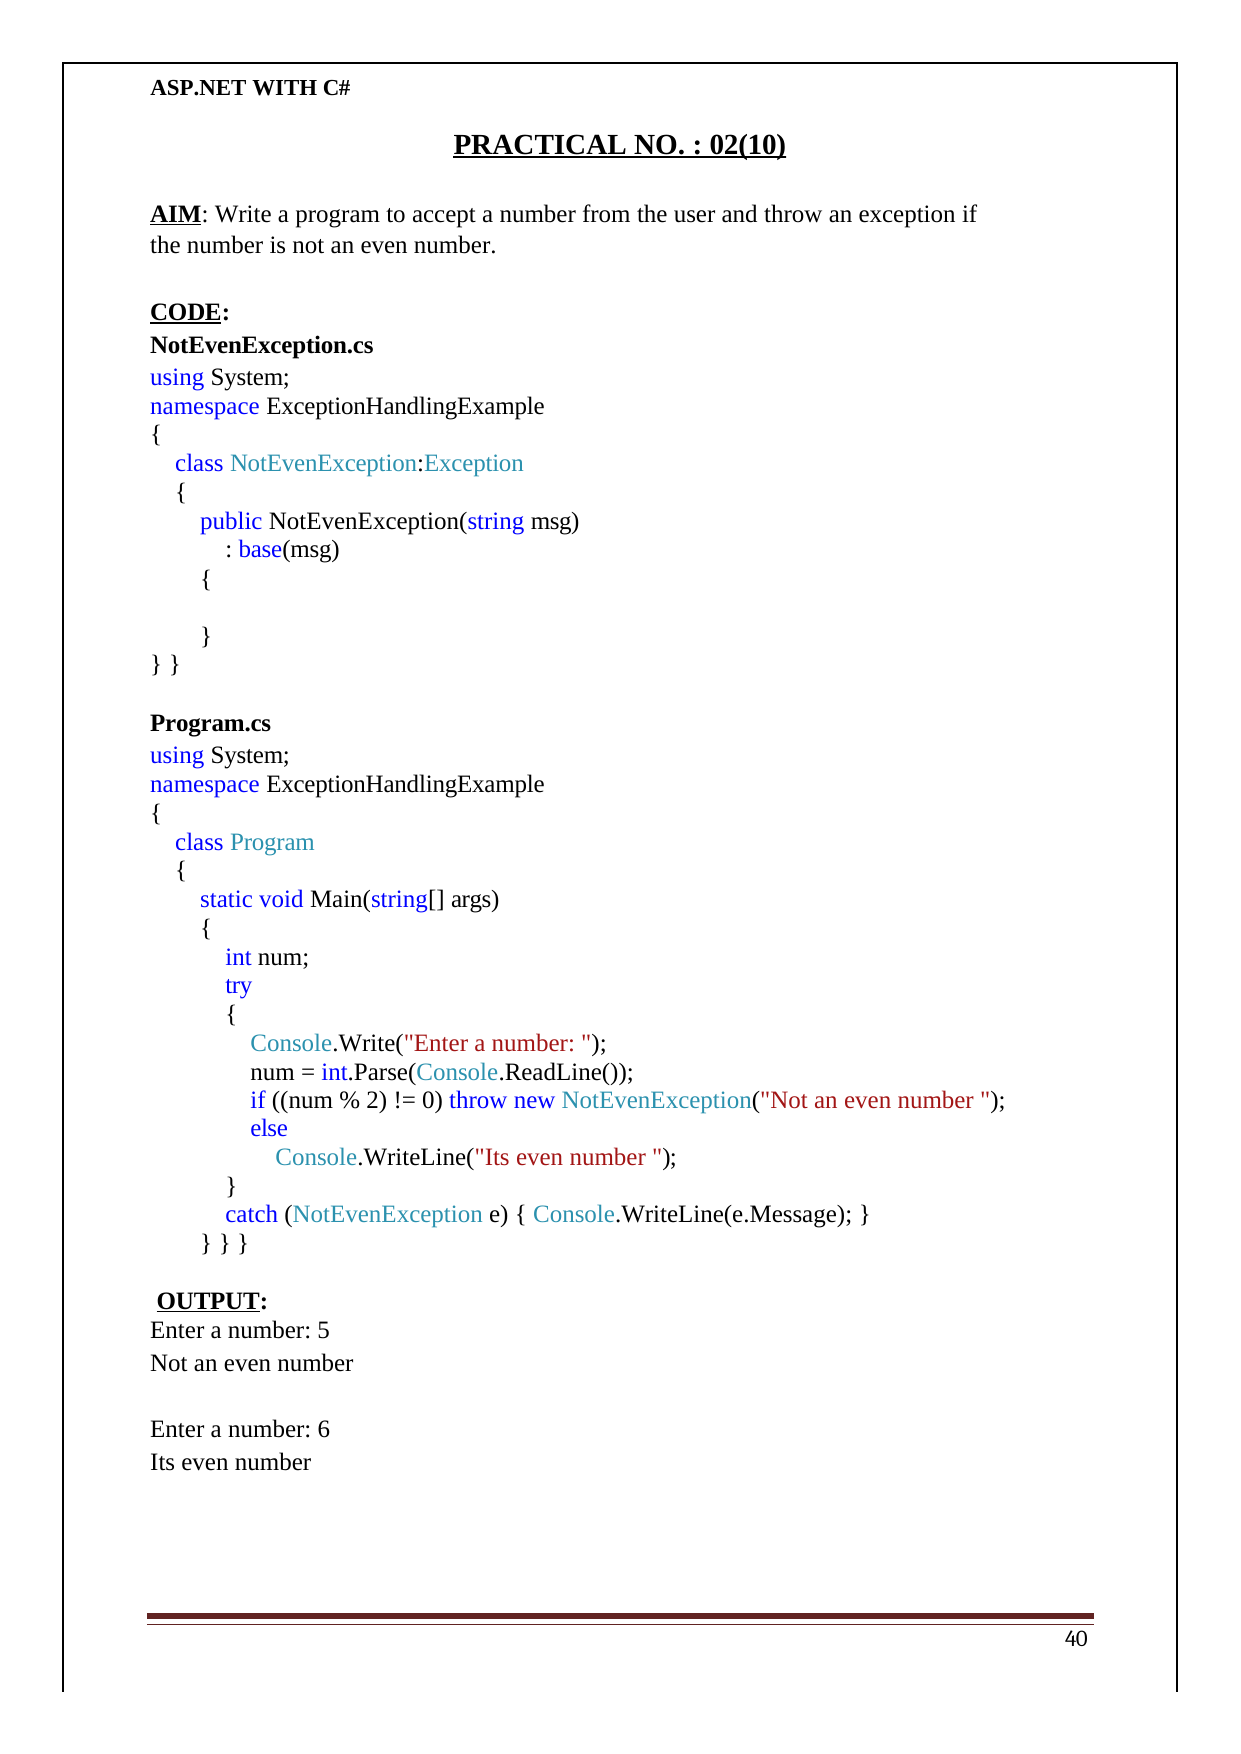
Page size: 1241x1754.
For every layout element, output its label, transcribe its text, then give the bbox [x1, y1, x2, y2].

text } } } [200, 1228, 1201, 1257]
text Console.Write("Enter a number: "); num = int.Parse(Console.ReadLine()); [250, 1028, 649, 1085]
subtitle NotEvenException.cs [150, 330, 1201, 359]
text { [225, 999, 1201, 1028]
text AIM: Write a program to accept a number from the user and throw an exception if the number is not an even number. [150, 199, 1000, 259]
subtitle Program.cs [150, 708, 1201, 737]
text OUTPUT: [156, 1287, 1201, 1315]
text static void Main(string[] args) [200, 884, 1201, 913]
text } } [150, 650, 1201, 679]
text { [175, 477, 1201, 506]
text namespace ExceptionHandlingExample [150, 391, 1201, 420]
text { [175, 856, 1201, 884]
text Enter a number: 6 Its even number [150, 1414, 347, 1476]
text { [200, 564, 1201, 592]
text using System; [150, 740, 1201, 769]
text { [150, 798, 1201, 827]
text Enter a number: 5 Not an even number [150, 1315, 360, 1377]
text class NotEvenException:Exception [175, 449, 1201, 477]
text { [150, 420, 1201, 448]
text namespace ExceptionHandlingExample [150, 769, 1201, 798]
text } [200, 621, 1201, 650]
text } [225, 1171, 1201, 1200]
text : base(msg) [225, 535, 1201, 563]
text if ((num % 2) != 0) throw new NotEvenException("Not an even number "); else [250, 1086, 1036, 1142]
text CODE: [150, 297, 1201, 326]
text using System; [150, 362, 1201, 391]
text public NotEvenException(string msg) [200, 506, 1201, 535]
text int num; try [225, 942, 310, 999]
text catch (NotEvenException e) { Console.WriteLine(e.Message); } [225, 1200, 1201, 1228]
text { [200, 913, 1201, 942]
text Console.WriteLine("Its even number "); [275, 1142, 1201, 1171]
text class Program [175, 827, 1201, 856]
